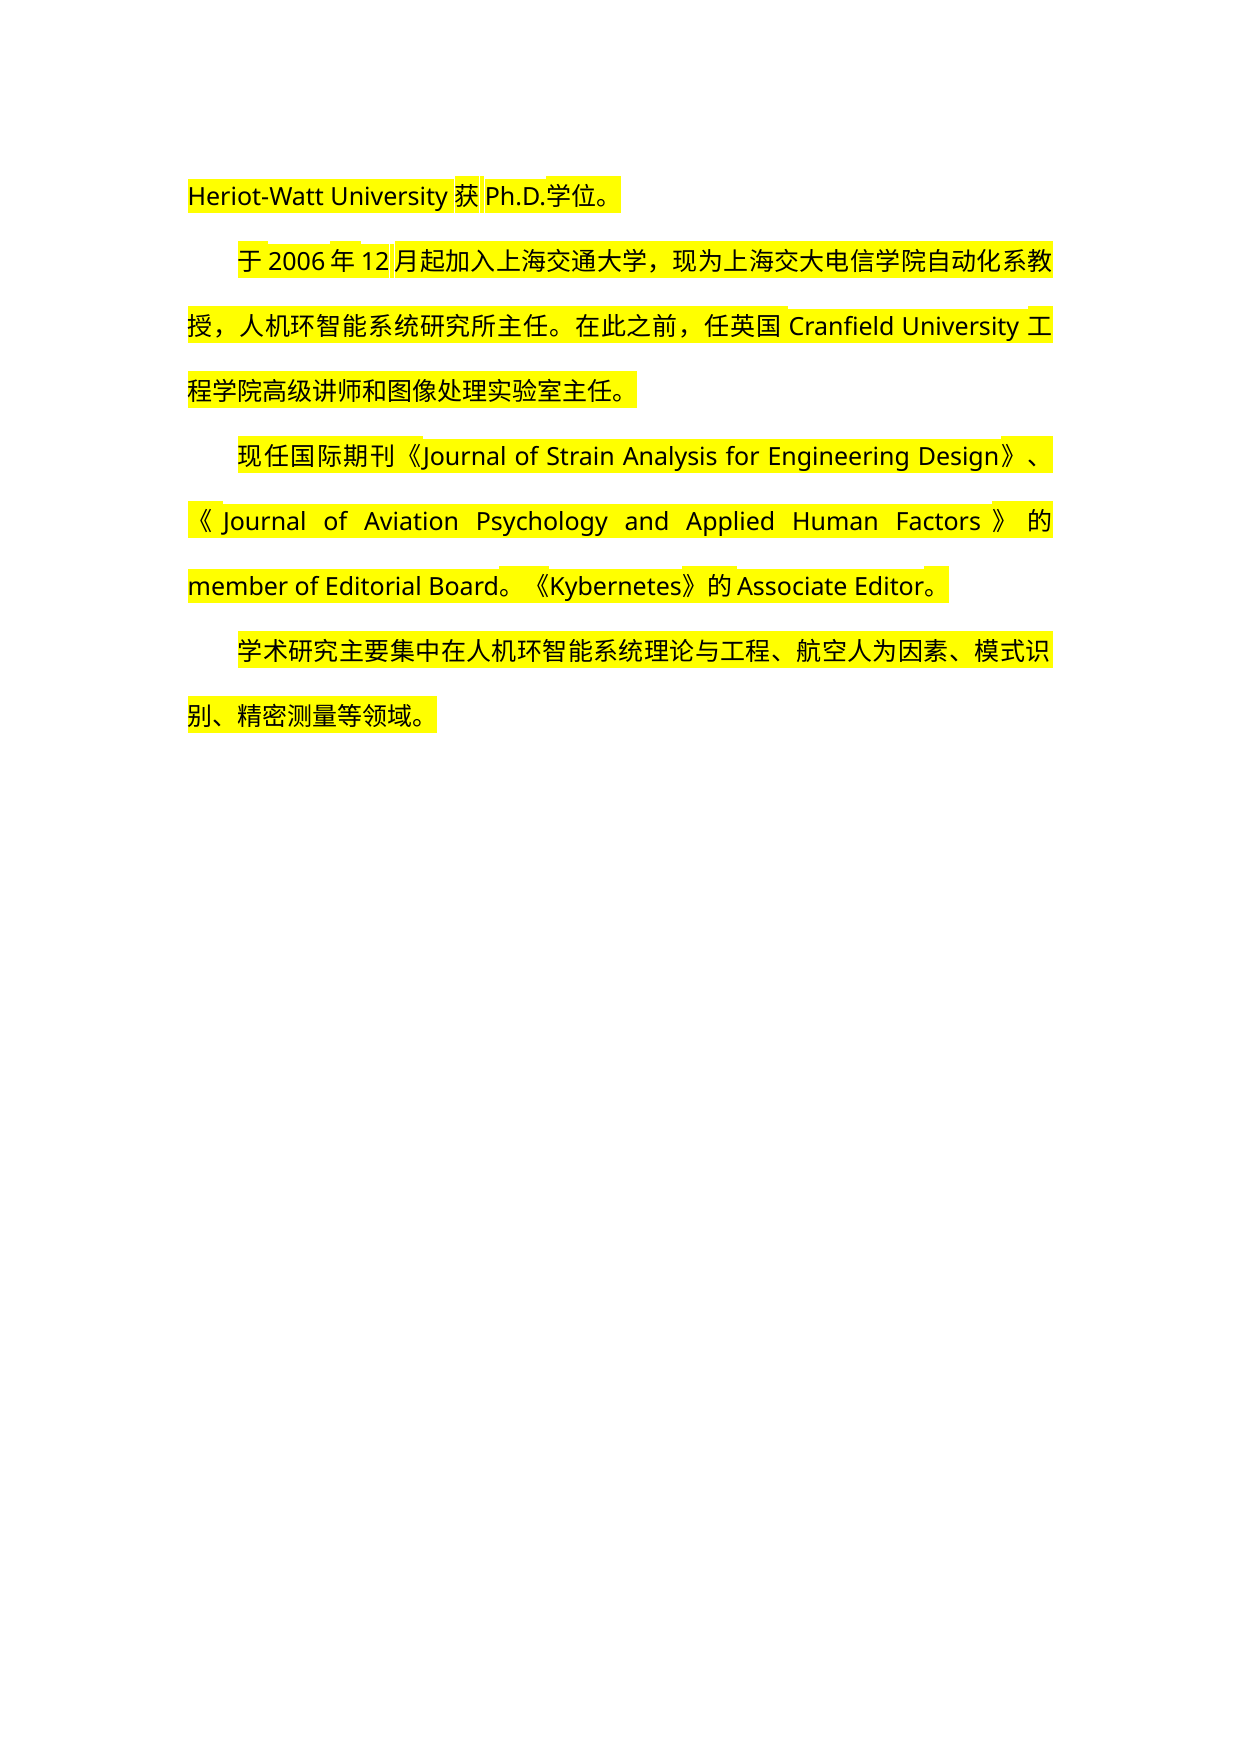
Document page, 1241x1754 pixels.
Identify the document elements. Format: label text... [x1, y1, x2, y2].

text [187, 162, 1053, 227]
text 于2006年12月起加入上海交通大学，现为上海交大电信学院自动化系教授，人机环智能系统研究所主任。在此之前，任英国Cranfield University 工程学院高级讲师和图像处理实验室主任。 [187, 227, 1053, 422]
text 现任国际期刊《Journal of Strain Analysis for Engineering Design》、《Journal of Aviation Psychology and Applied Human Factors》的member of Editorial Board。《Kybernetes》的Associate Editor。 [187, 422, 1053, 617]
text 学术研究主要集中在人机环智能系统理论与工程、航空人为因素、模式识别、精密测量等领域。 [187, 617, 1053, 747]
